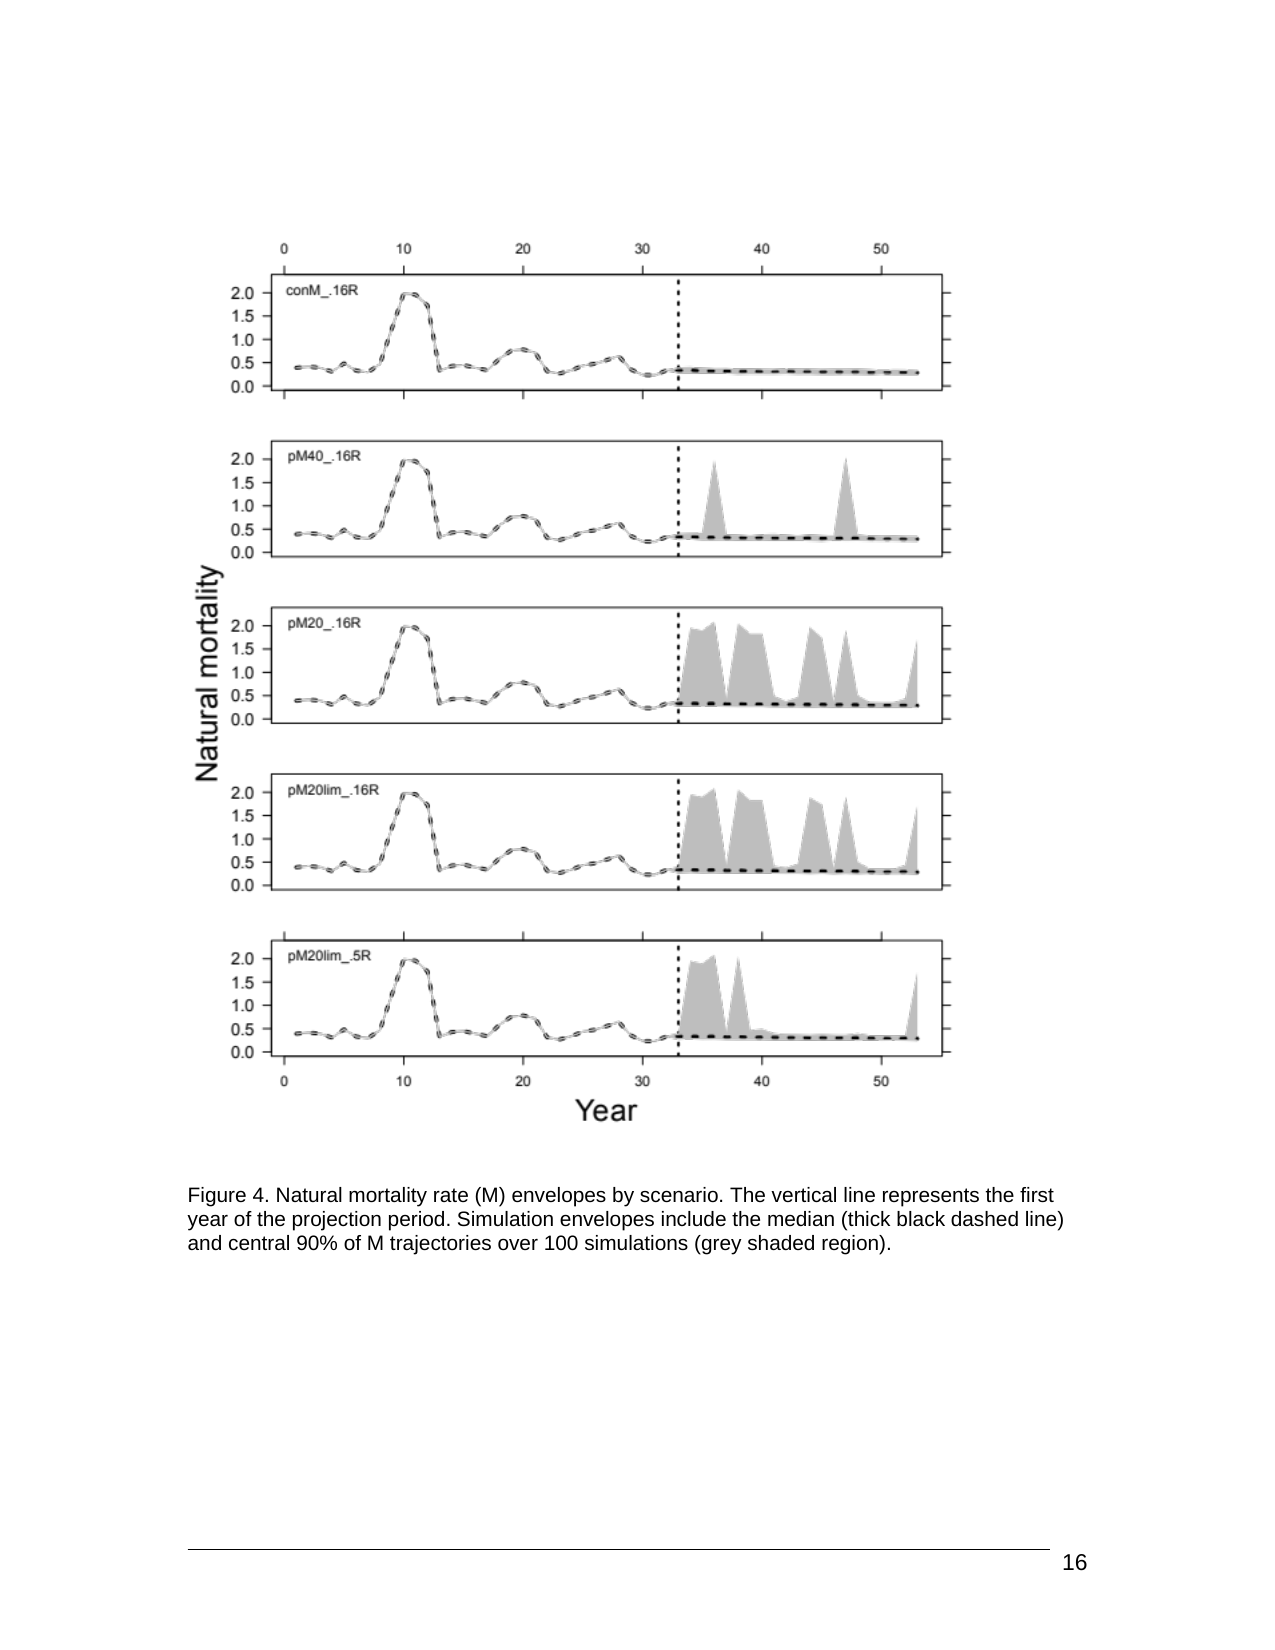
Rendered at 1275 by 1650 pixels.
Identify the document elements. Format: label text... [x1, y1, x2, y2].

text Figure 4. Natural mortality rate (M) envelopes by scenario. The vertical line represents the first year of the projection period. Simulation envelopes include the median (thick black dashed line) and central 90% of M trajectories over 100 simulations (grey shaded region). [187, 1158, 1087, 1254]
